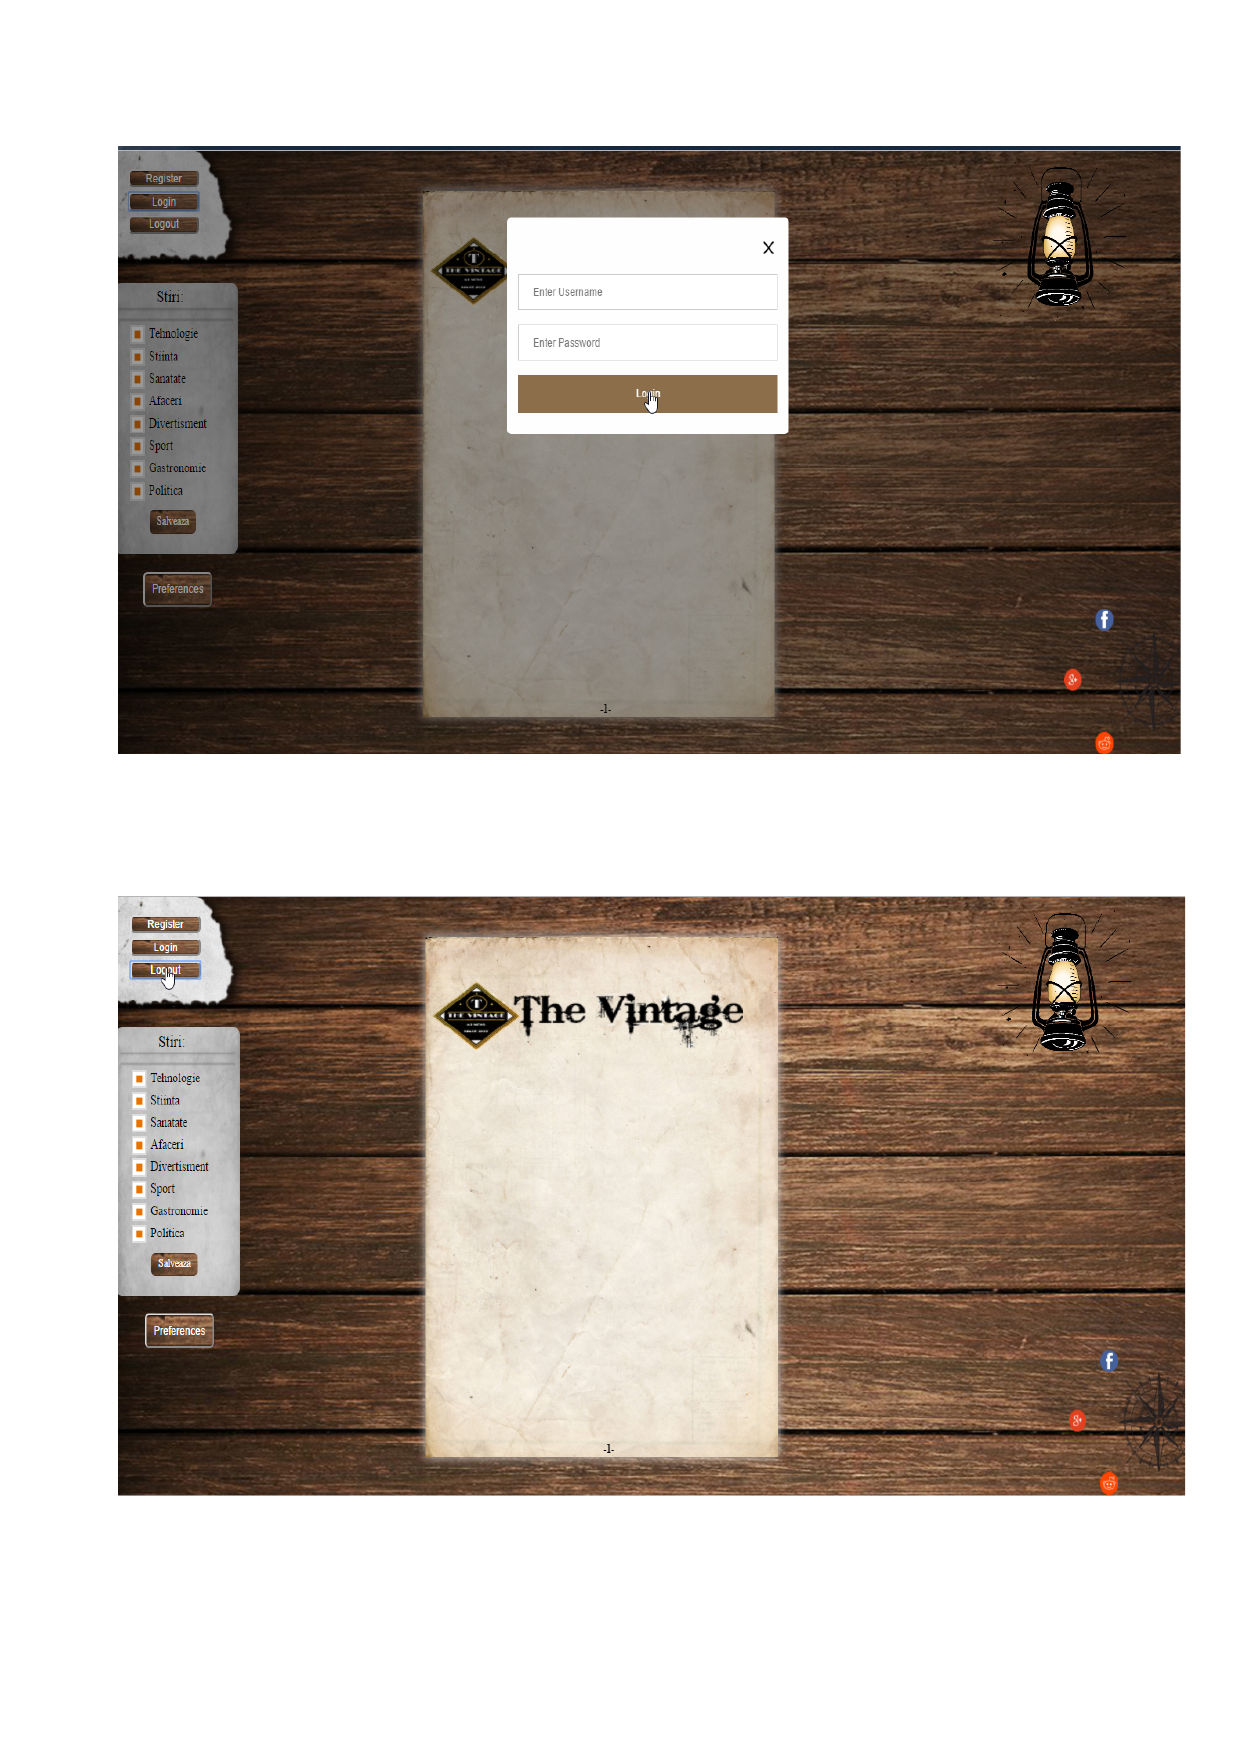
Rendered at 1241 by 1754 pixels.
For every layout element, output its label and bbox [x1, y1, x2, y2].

picture [118, 896, 1186, 1496]
picture [118, 146, 1181, 754]
